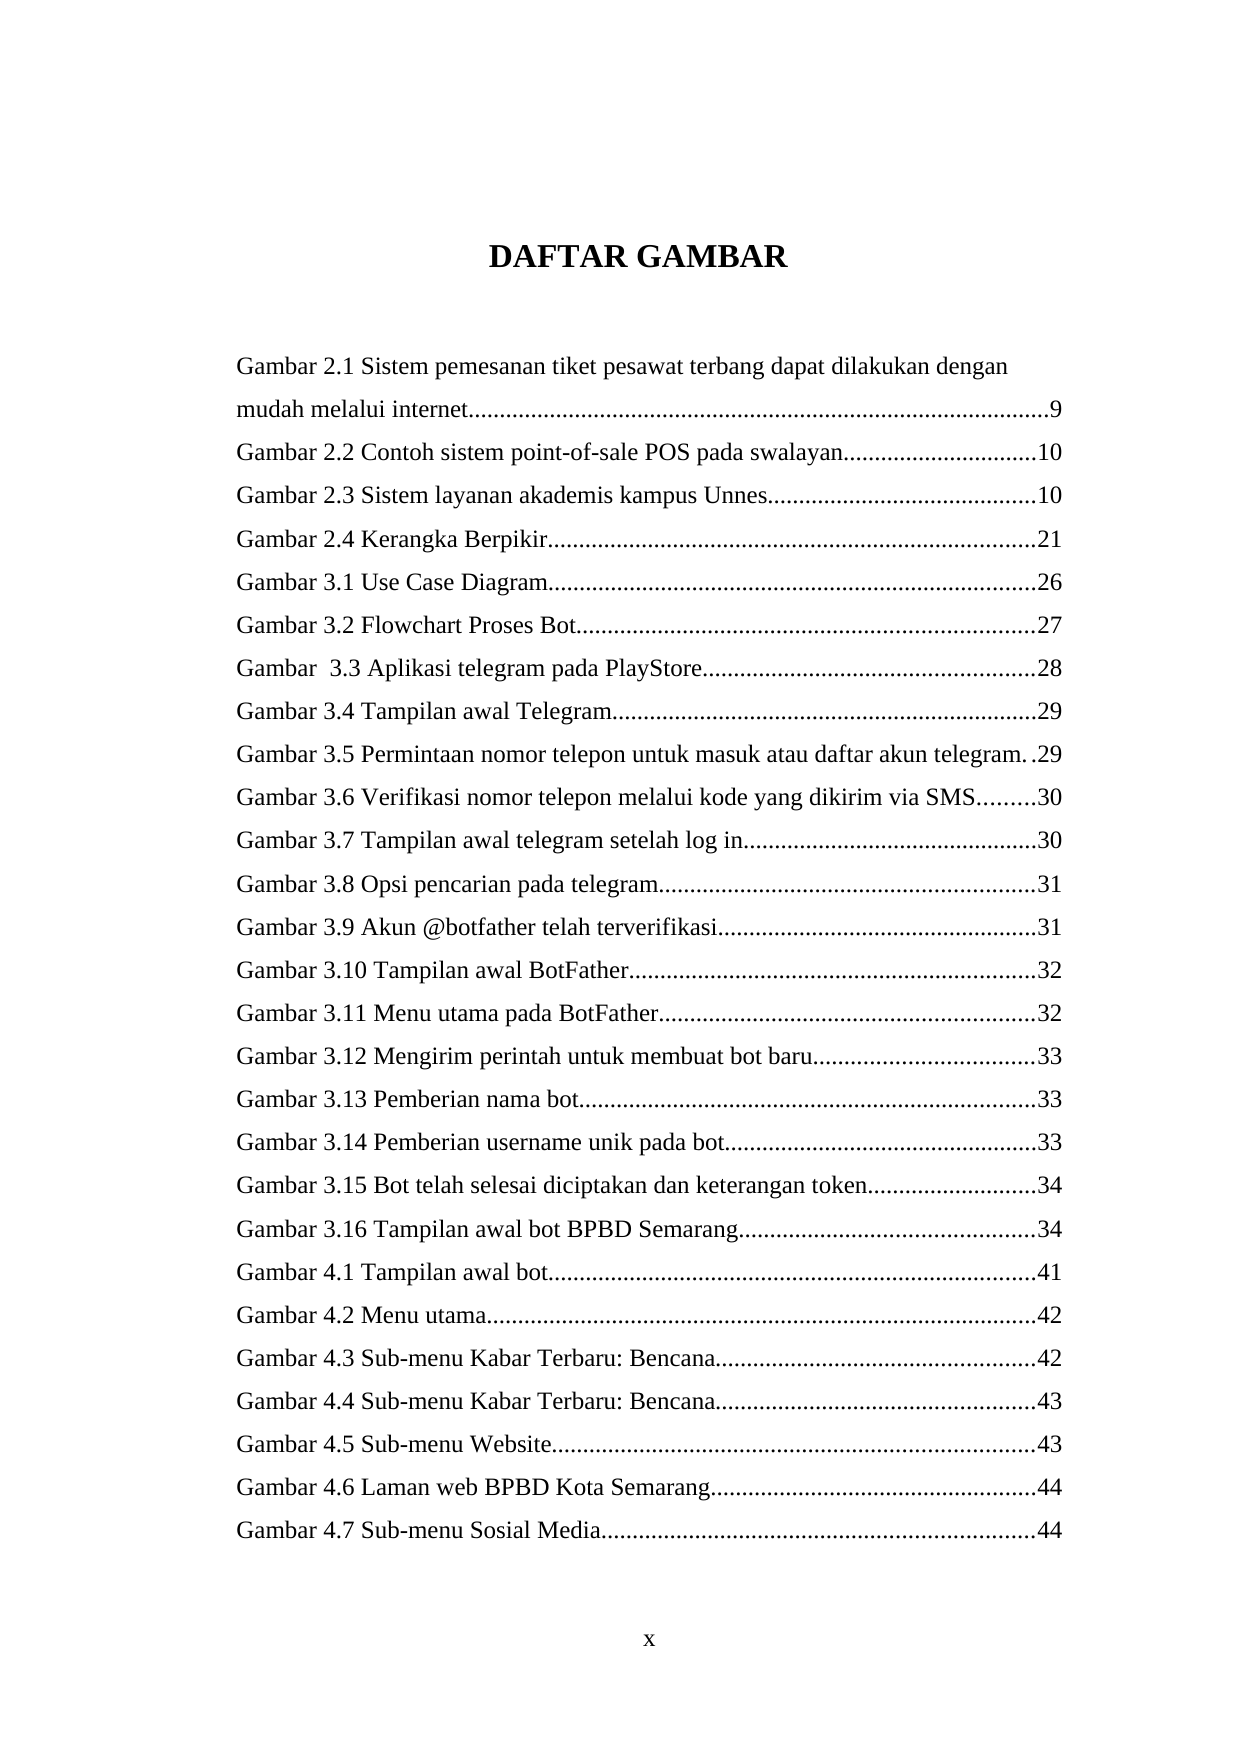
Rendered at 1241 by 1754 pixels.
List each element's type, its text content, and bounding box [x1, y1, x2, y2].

text Gambar 3.8 Opsi pencarian pada telegram 31 [236, 869, 1063, 897]
text Gambar 4.3 Sub-menu Kabar Terbaru: Bencana 42 [236, 1343, 1063, 1372]
text Gambar 3.9 Akun @botfather telah terverifikasi 31 [236, 912, 1063, 941]
text Gambar 2.1 Sistem pemesanan tiket pesawat terbang dapat dilakukan dengan mudah melalui internet 9 [236, 351, 1063, 423]
text Gambar 2.3 Sistem layanan akademis kampus Unnes 10 [236, 481, 1063, 509]
text Gambar 4.5 Sub-menu Website 43 [236, 1429, 1063, 1458]
text Gambar 2.4 Kerangka Berpikir 21 [236, 524, 1063, 552]
text Gambar 3.10 Tampilan awal BotFather 32 [236, 955, 1063, 984]
text Gambar 3.7 Tampilan awal telegram setelah log in 30 [236, 826, 1063, 854]
text Gambar 4.2 Menu utama 42 [236, 1300, 1063, 1329]
text Gambar 2.2 Contoh sistem point-of-sale POS pada swalayan 10 [236, 437, 1063, 466]
text DAFTAR GAMBAR [236, 236, 1040, 274]
text Gambar 3.14 Pemberian username unik pada bot 33 [236, 1127, 1063, 1156]
text Gambar 4.7 Sub-menu Sosial Media 44 [236, 1516, 1063, 1544]
text Gambar 3.13 Pemberian nama bot 33 [236, 1084, 1063, 1113]
text Gambar 4.6 Laman web BPBD Kota Semarang 44 [236, 1472, 1063, 1501]
text Gambar 4.4 Sub-menu Kabar Terbaru: Bencana 43 [236, 1386, 1063, 1415]
text Gambar 3.1 Use Case Diagram 26 [236, 567, 1063, 596]
text Gambar 3.15 Bot telah selesai diciptakan dan keterangan token 34 [236, 1171, 1063, 1199]
text Gambar 3.6 Verifikasi nomor telepon melalui kode yang dikirim via SMS 30 [236, 782, 1063, 811]
text Gambar 3.2 Flowchart Proses Bot 27 [236, 610, 1063, 639]
text Gambar 3.5 Permintaan nomor telepon untuk masuk atau daftar akun telegram 29 [236, 739, 1063, 768]
text Gambar 3.4 Tampilan awal Telegram 29 [236, 696, 1063, 725]
text Gambar 3.16 Tampilan awal bot BPBD Semarang 34 [236, 1214, 1063, 1242]
text Gambar 3.12 Mengirim perintah untuk membuat bot baru 33 [236, 1041, 1063, 1070]
text Gambar 3.3 Aplikasi telegram pada PlayStore 28 [236, 653, 1063, 682]
text Gambar 3.11 Menu utama pada BotFather 32 [236, 998, 1063, 1027]
text Gambar 4.1 Tampilan awal bot 41 [236, 1257, 1063, 1286]
